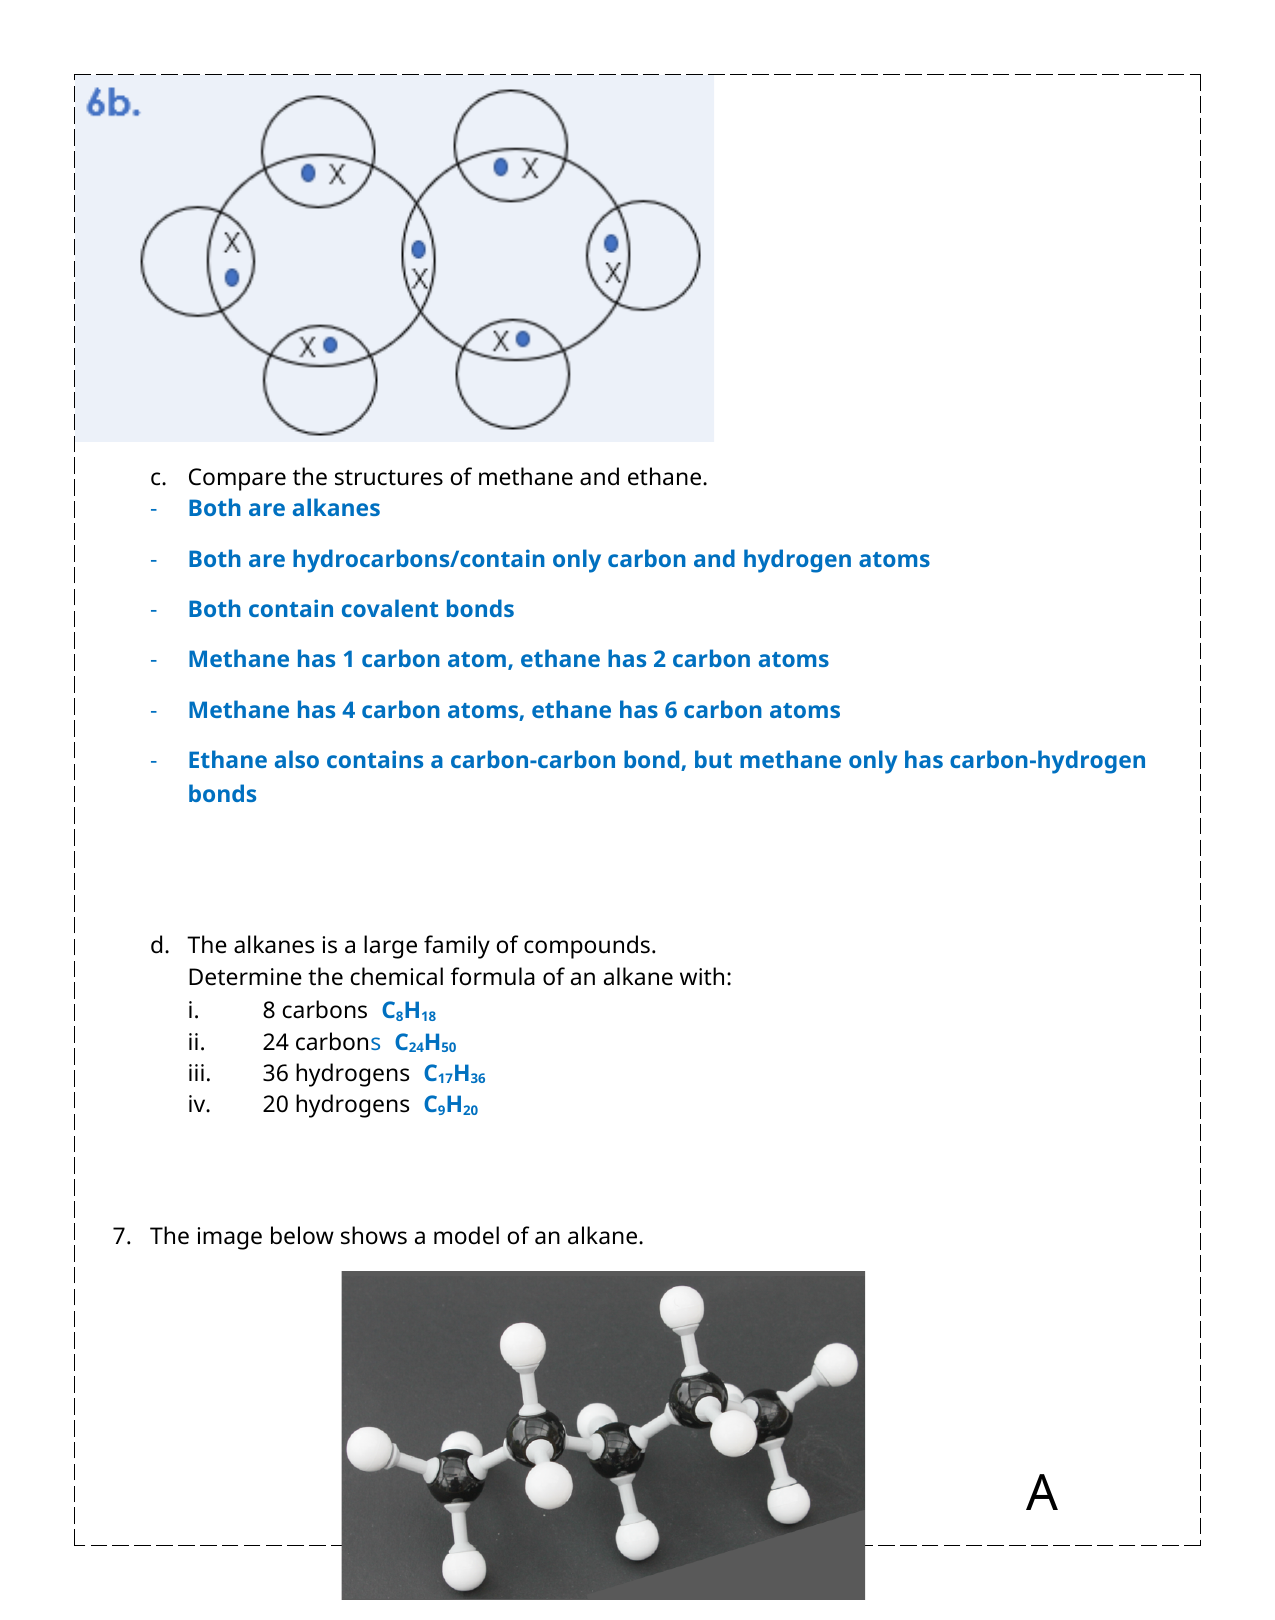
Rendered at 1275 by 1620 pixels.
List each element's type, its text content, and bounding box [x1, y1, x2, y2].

list 8 carbons C8H18 [187, 994, 1200, 1026]
list Both contain covalent bonds [150, 593, 1200, 624]
list Both are hydrocarbons/contain only carbon and hydrogen atoms [150, 543, 1200, 574]
list The image below shows a model of an alkane. [112, 1220, 1200, 1251]
list Ethane also contains a carbon-carbon bond, but methane only has carbon-hydrogen bonds [150, 744, 1200, 809]
list Compare the structures of methane and ethane. [150, 461, 1200, 492]
list Methane has 4 carbon atoms, ethane has 6 carbon atoms [150, 694, 1200, 725]
list Both are alkanes [150, 492, 1200, 523]
list Methane has 1 carbon atom, ethane has 2 carbon atoms [150, 643, 1200, 675]
list Determine the chemical formula of an alkane with: [187, 961, 1200, 992]
picture [75, 75, 715, 442]
list 24 carbons C24H50 [187, 1026, 1200, 1057]
list The alkanes is a large family of compounds. [150, 929, 1200, 961]
picture [341, 1271, 866, 1600]
list 36 hydrogens C17H36 [187, 1057, 1200, 1088]
list 20 hydrogens C9H20 [187, 1088, 1200, 1119]
